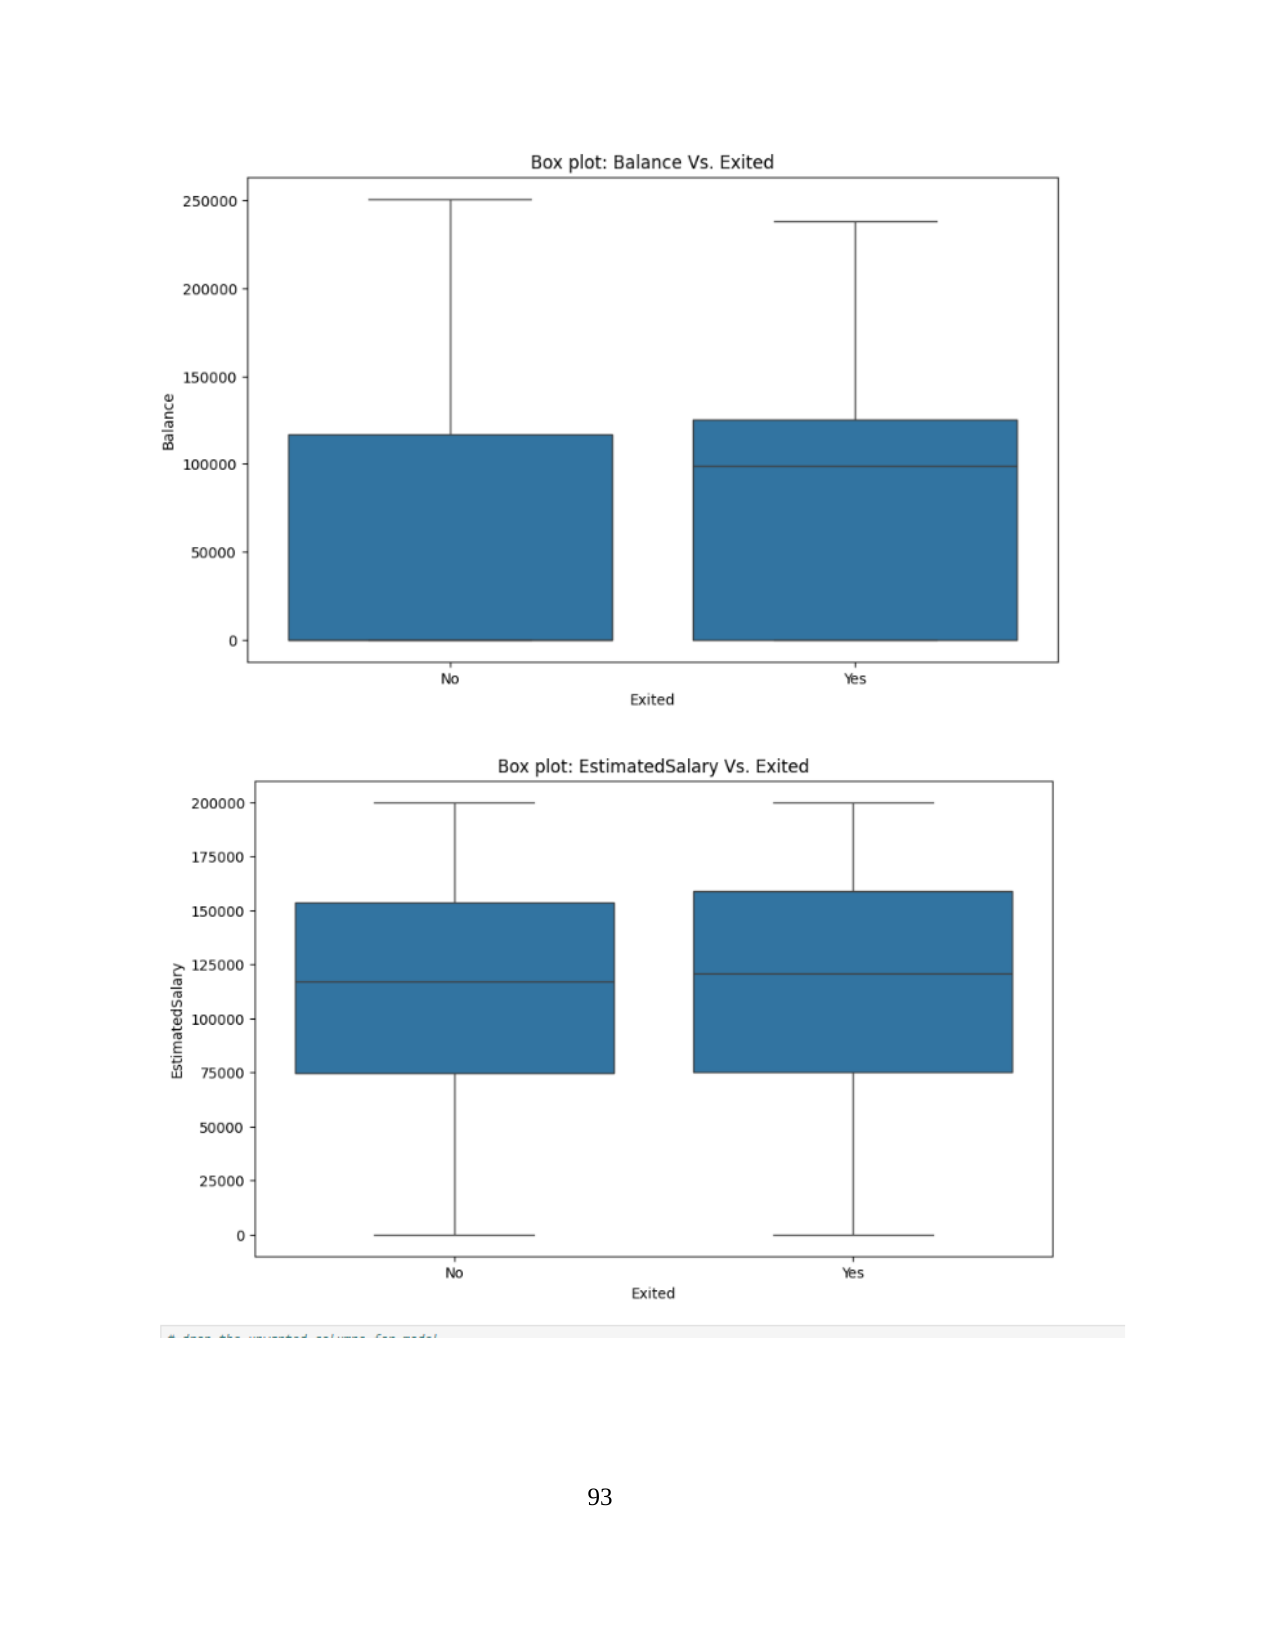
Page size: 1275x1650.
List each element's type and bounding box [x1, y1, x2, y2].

picture [150, 150, 1125, 715]
picture [150, 743, 1125, 1338]
